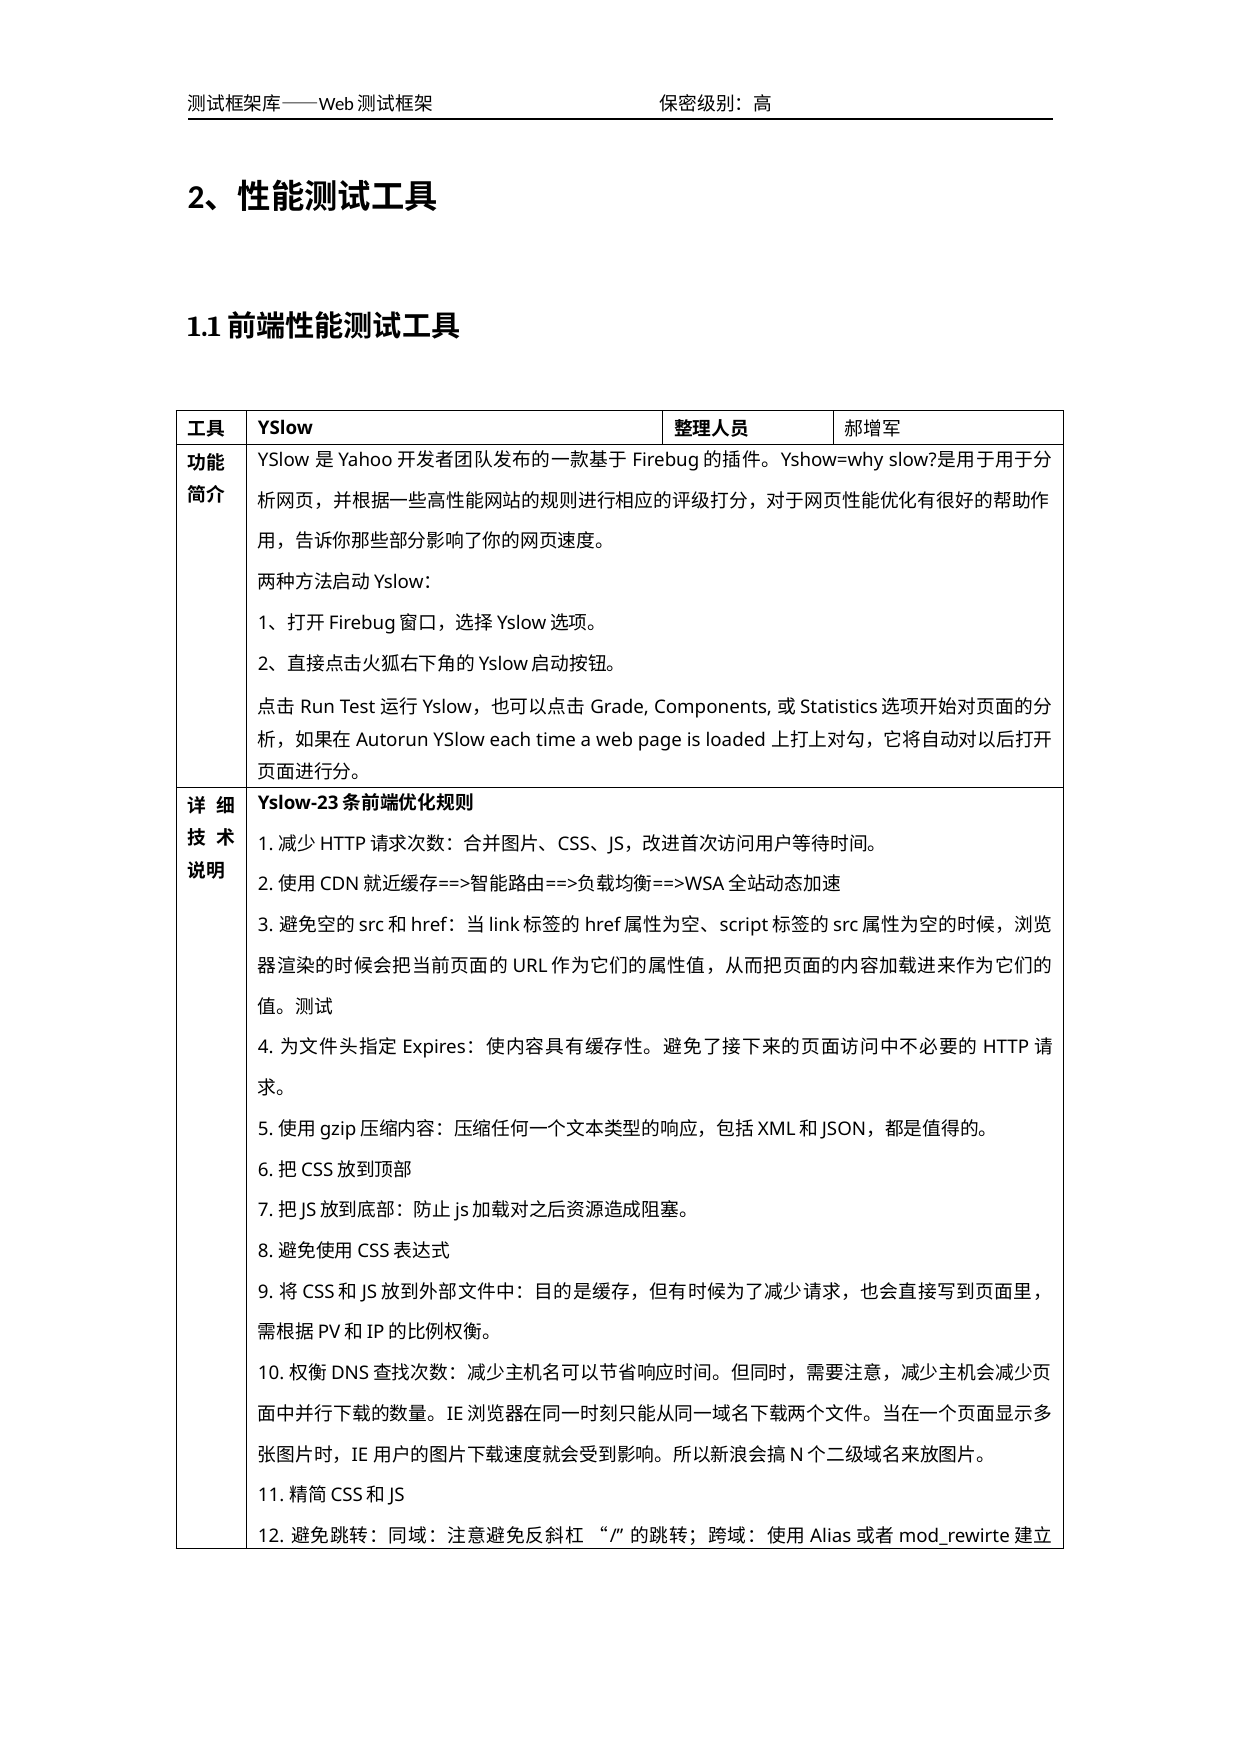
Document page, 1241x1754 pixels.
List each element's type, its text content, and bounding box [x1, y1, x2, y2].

subtitle 1.1前端性能测试工具 [187, 291, 1053, 356]
table_cell 功能 简介 [177, 445, 246, 787]
subtitle 2、性能测试工具 [187, 162, 1053, 227]
table_cell 详细技术说明 [177, 788, 246, 1548]
table_cell YSlow 是Yahoo开发者团队发布的一款基于Firebug的插件。Yshow=why slow?是用于用于分析网页，并根据一些高性能网站的规则进行相应的评级打分，对于网页性能优化有很好的帮助作用，告诉你那些部分影响了你的网页速度。 两种方法启动Yslow： 1、打开Firebug窗口，选择Yslow选项。 2、直接点击火狐右下角的Yslow启动按钮。 点击 Run Test 运行Yslow，也可以点击 Grade, Components, 或Statistics选项开始对页面的分析，如果在 Autorun YSlow each time a web page is loaded 上打上对勾，它将自动对以后打开页面进行分。 [247, 445, 1063, 787]
table_header 工具 [177, 411, 246, 444]
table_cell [247, 788, 1063, 1548]
table_header YSlow [247, 411, 662, 444]
table_header 郝增军 [834, 411, 1063, 444]
table_header 整理人员 [663, 411, 833, 444]
